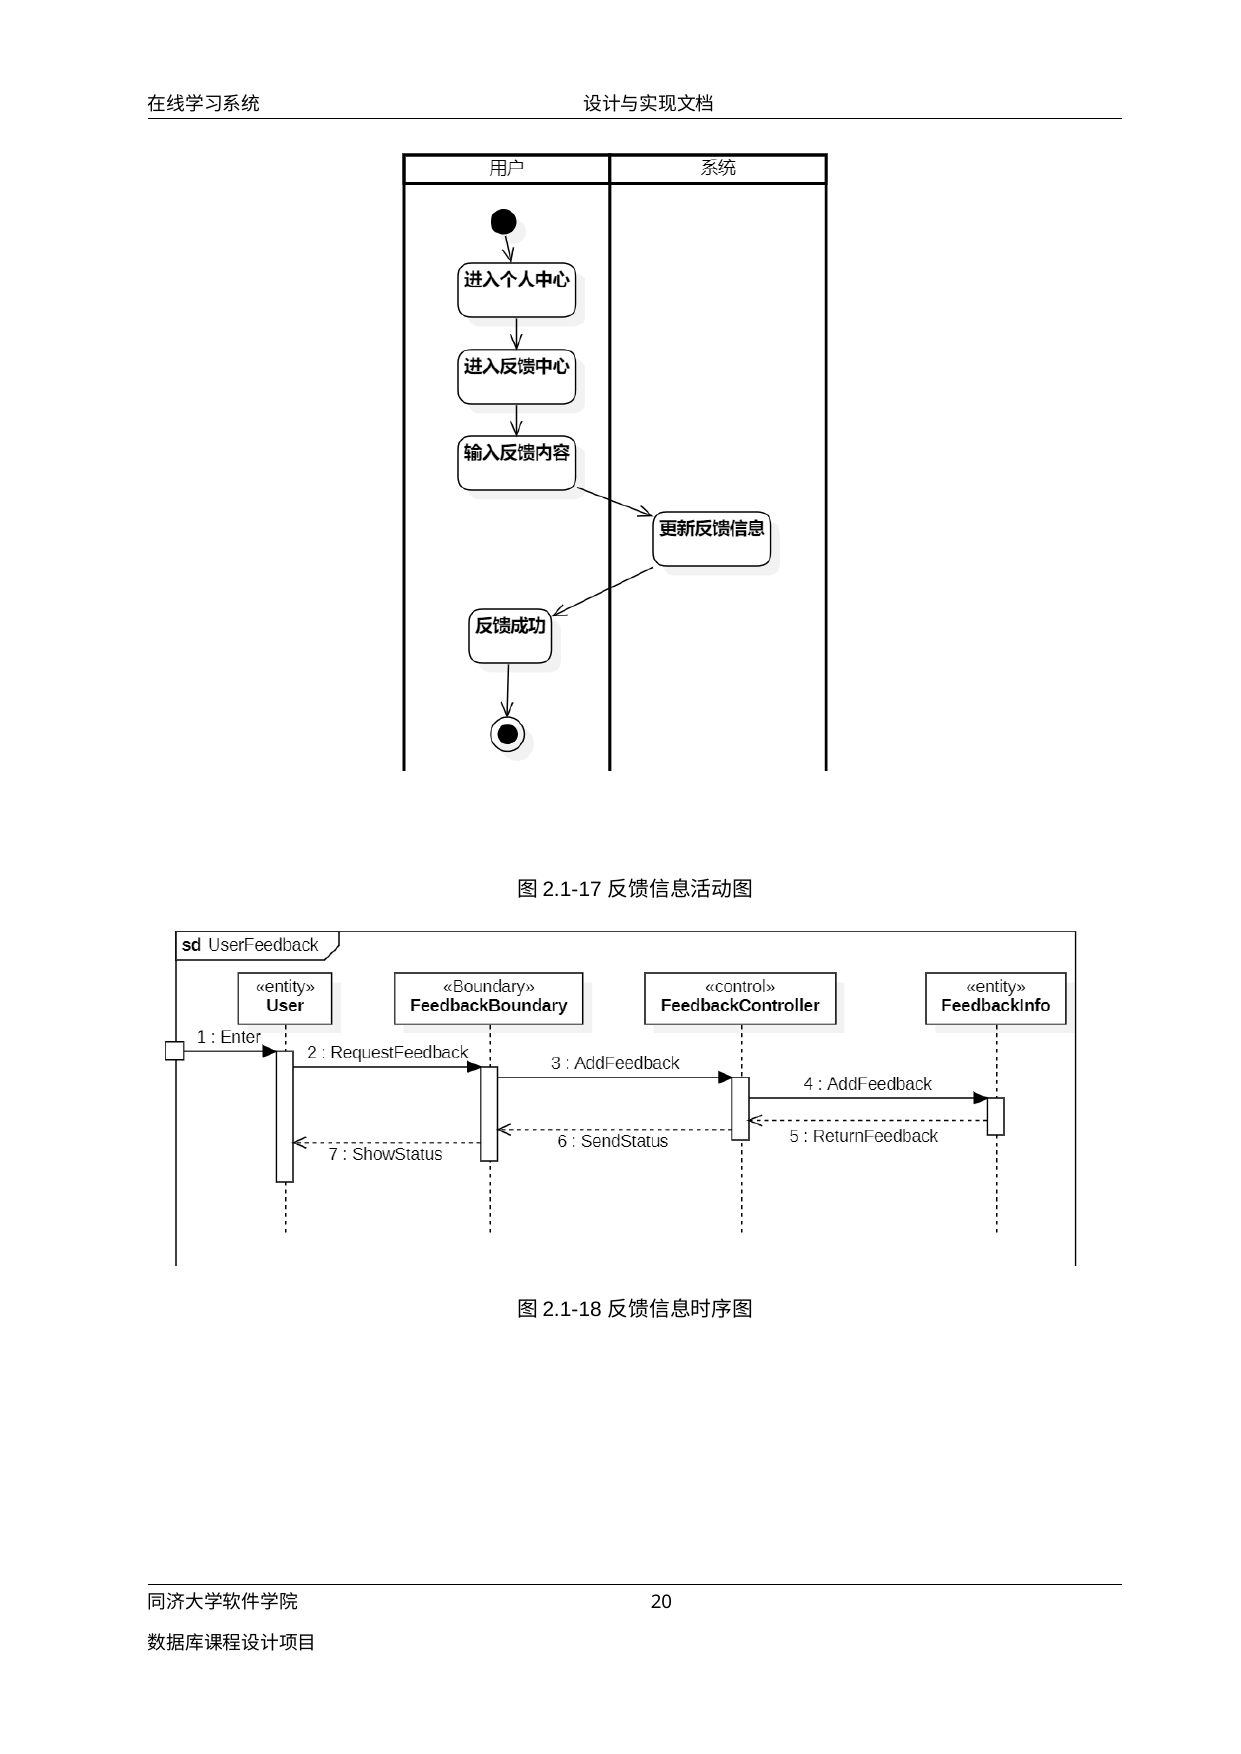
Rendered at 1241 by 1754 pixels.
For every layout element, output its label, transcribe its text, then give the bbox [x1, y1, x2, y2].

picture [152, 919, 1118, 1266]
text 图 2.1-18 反馈信息时序图 [148, 1291, 1122, 1324]
text 图 2.1-17 反馈信息活动图 [148, 871, 1122, 904]
picture [390, 141, 880, 825]
